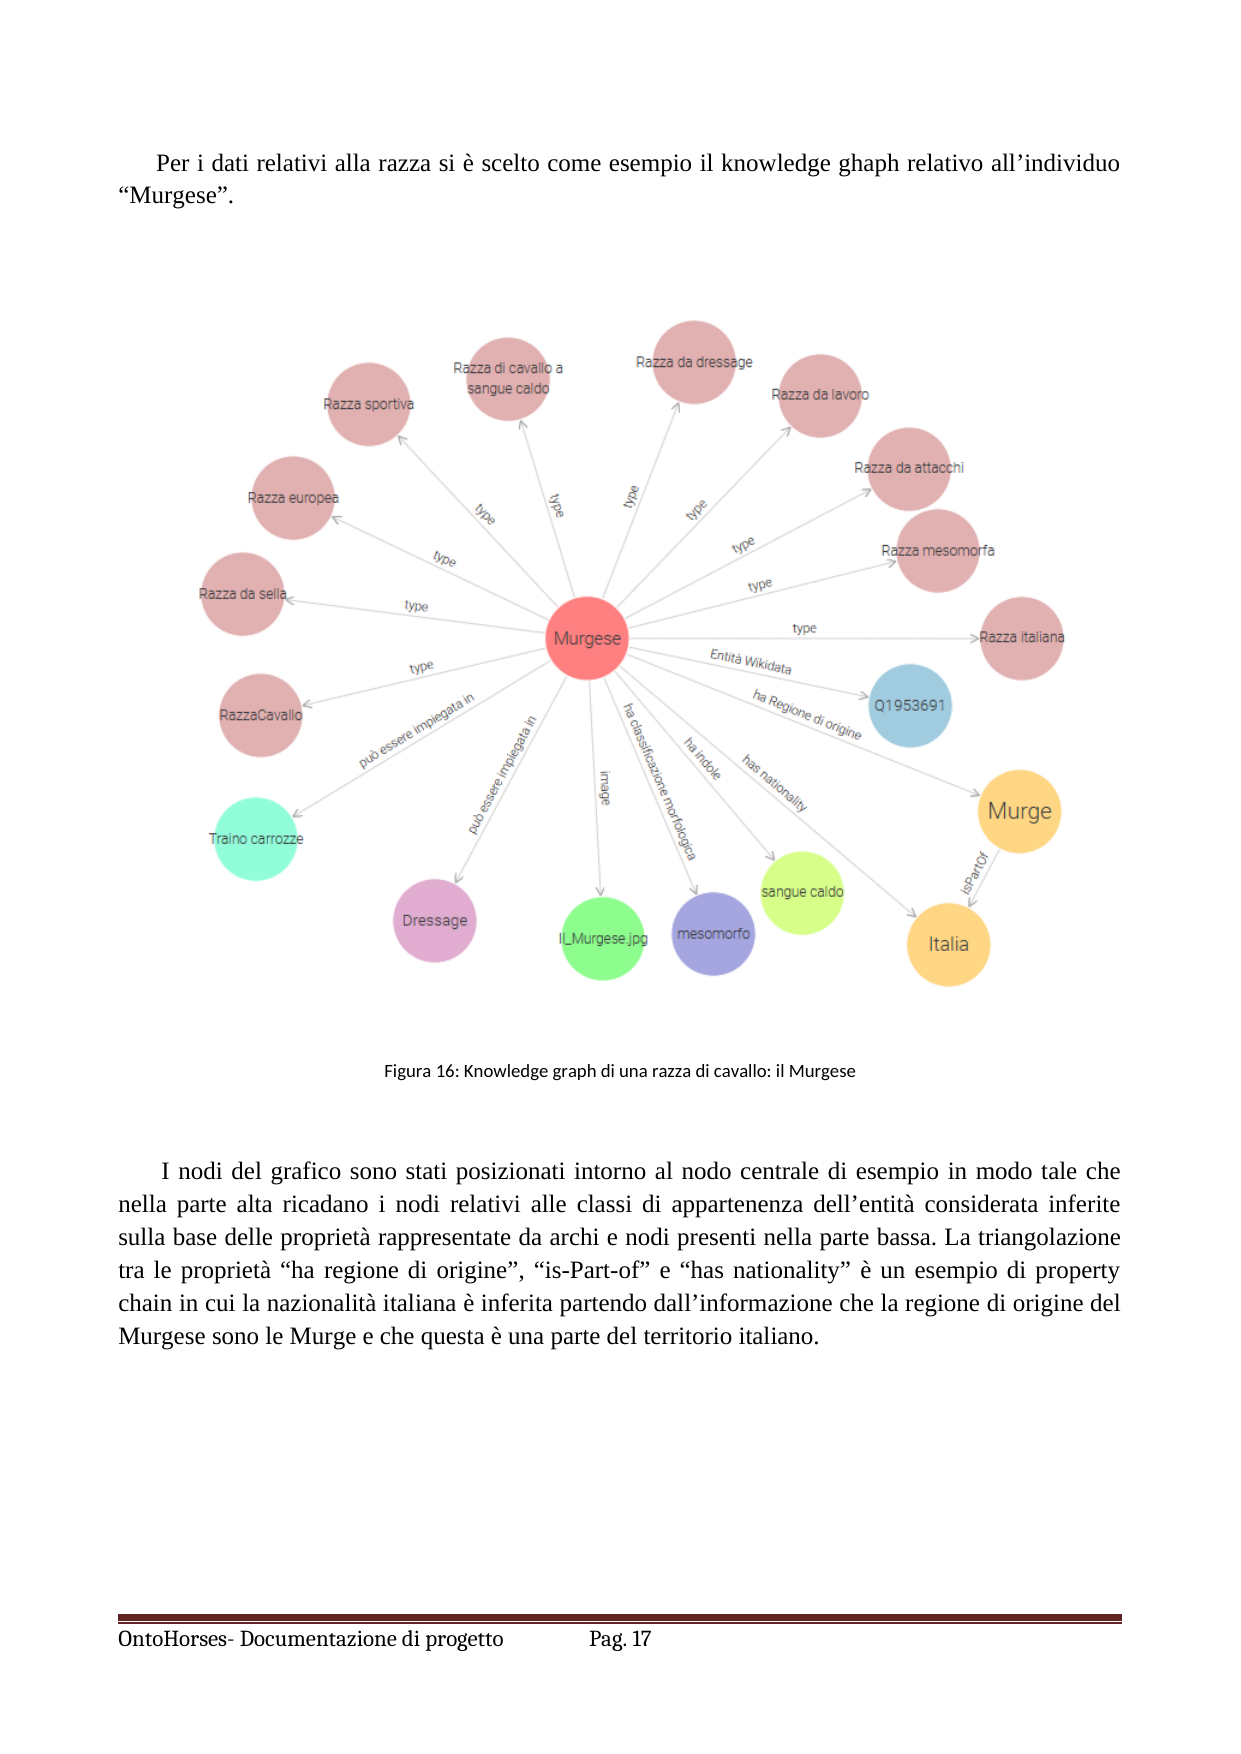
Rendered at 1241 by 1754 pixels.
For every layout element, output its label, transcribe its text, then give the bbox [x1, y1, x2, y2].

text Figura 16: Knowledge graph di una razza di cavallo: il Murgese [118, 1059, 1122, 1082]
list Per i dati relativi alla razza si è scelto come esempio il knowledge ghaph relativo all’individuo “Murgese”. [118, 148, 1122, 209]
text I nodi del grafico sono stati posizionati intorno al nodo centrale di esempio in modo tale che nella parte alta ricadano i nodi relativi alle classi di appartenenza dell’entità considerata inferite sulla base delle proprietà rappresentate da archi e nodi presenti nella parte bassa. La triangolazione tra le proprietà “ha regione di origine”, “is-Part-of” e “has nationality” è un esempio di property chain in cui la nazionalità italiana è inferita partendo dall’informazione che la regione di origine del Murgese sono le Murge e che questa è una parte del territorio italiano. [118, 1156, 1122, 1350]
picture [118, 288, 1123, 1035]
